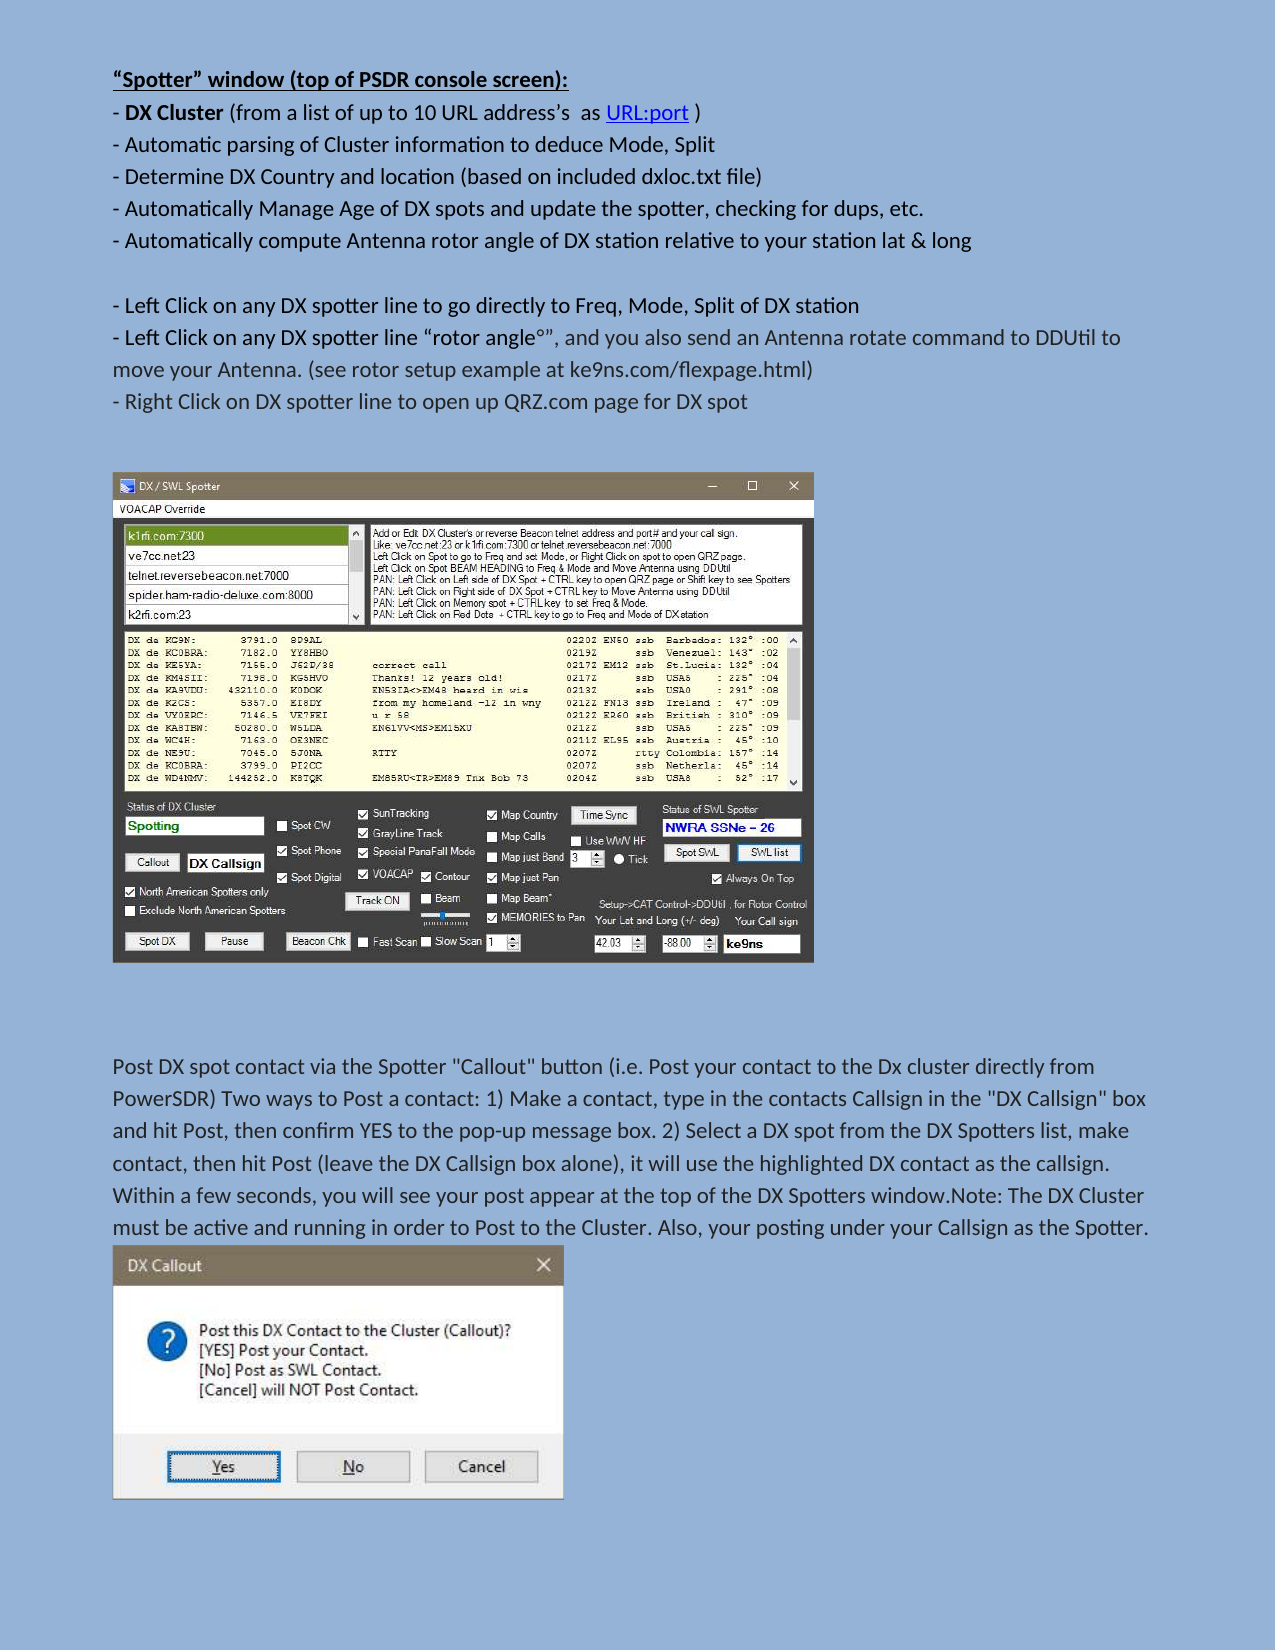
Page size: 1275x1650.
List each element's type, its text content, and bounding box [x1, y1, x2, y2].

picture [112, 472, 814, 963]
picture [112, 1245, 564, 1500]
text “Spotter” window (top of PSDR console screen): - DX Cluster (from a list of up to 10 URL address’s as URL:port ) - Automatic parsing of Cluster information to deduce Mode, Split - Determine DX Country and location (based on included dxloc.txt file) - Automatically Manage Age of DX spots and update the spotter, checking for dups, etc. - Automatically compute Antenna rotor angle of DX station relative to your station lat & long - Left Click on any DX spotter line to go directly to Freq, Mode, Split of DX station - Left Click on any DX spotter line “rotor angle°”, and you also send an Antenna rotate command to DDUtil to move your Antenna. (see rotor setup example at ke9ns.com/flexpage.html) - Right Click on DX spotter line to open up QRZ.com page for DX spot [112, 66, 1162, 448]
text Post DX spot contact via the Spotter "Callout" button (i.e. Post your contact to the Dx cluster directly from PowerSDR) Two ways to Post a contact: 1) Make a contact, type in the contacts Callsign in the "DX Callsign" box and hit Post, then confirm YES to the pop-up message box. 2) Select a DX spot from the DX Spotters list, make contact, then hit Post (leave the DX Callsign box alone), it will use the highlighted DX contact as the callsign. Within a few seconds, you will see your post appear at the top of the DX Spotters window.Note: The DX Cluster must be active and running in order to Post to the Cluster. Also, your posting under your Callsign as the Spotter. [112, 1020, 1162, 1531]
